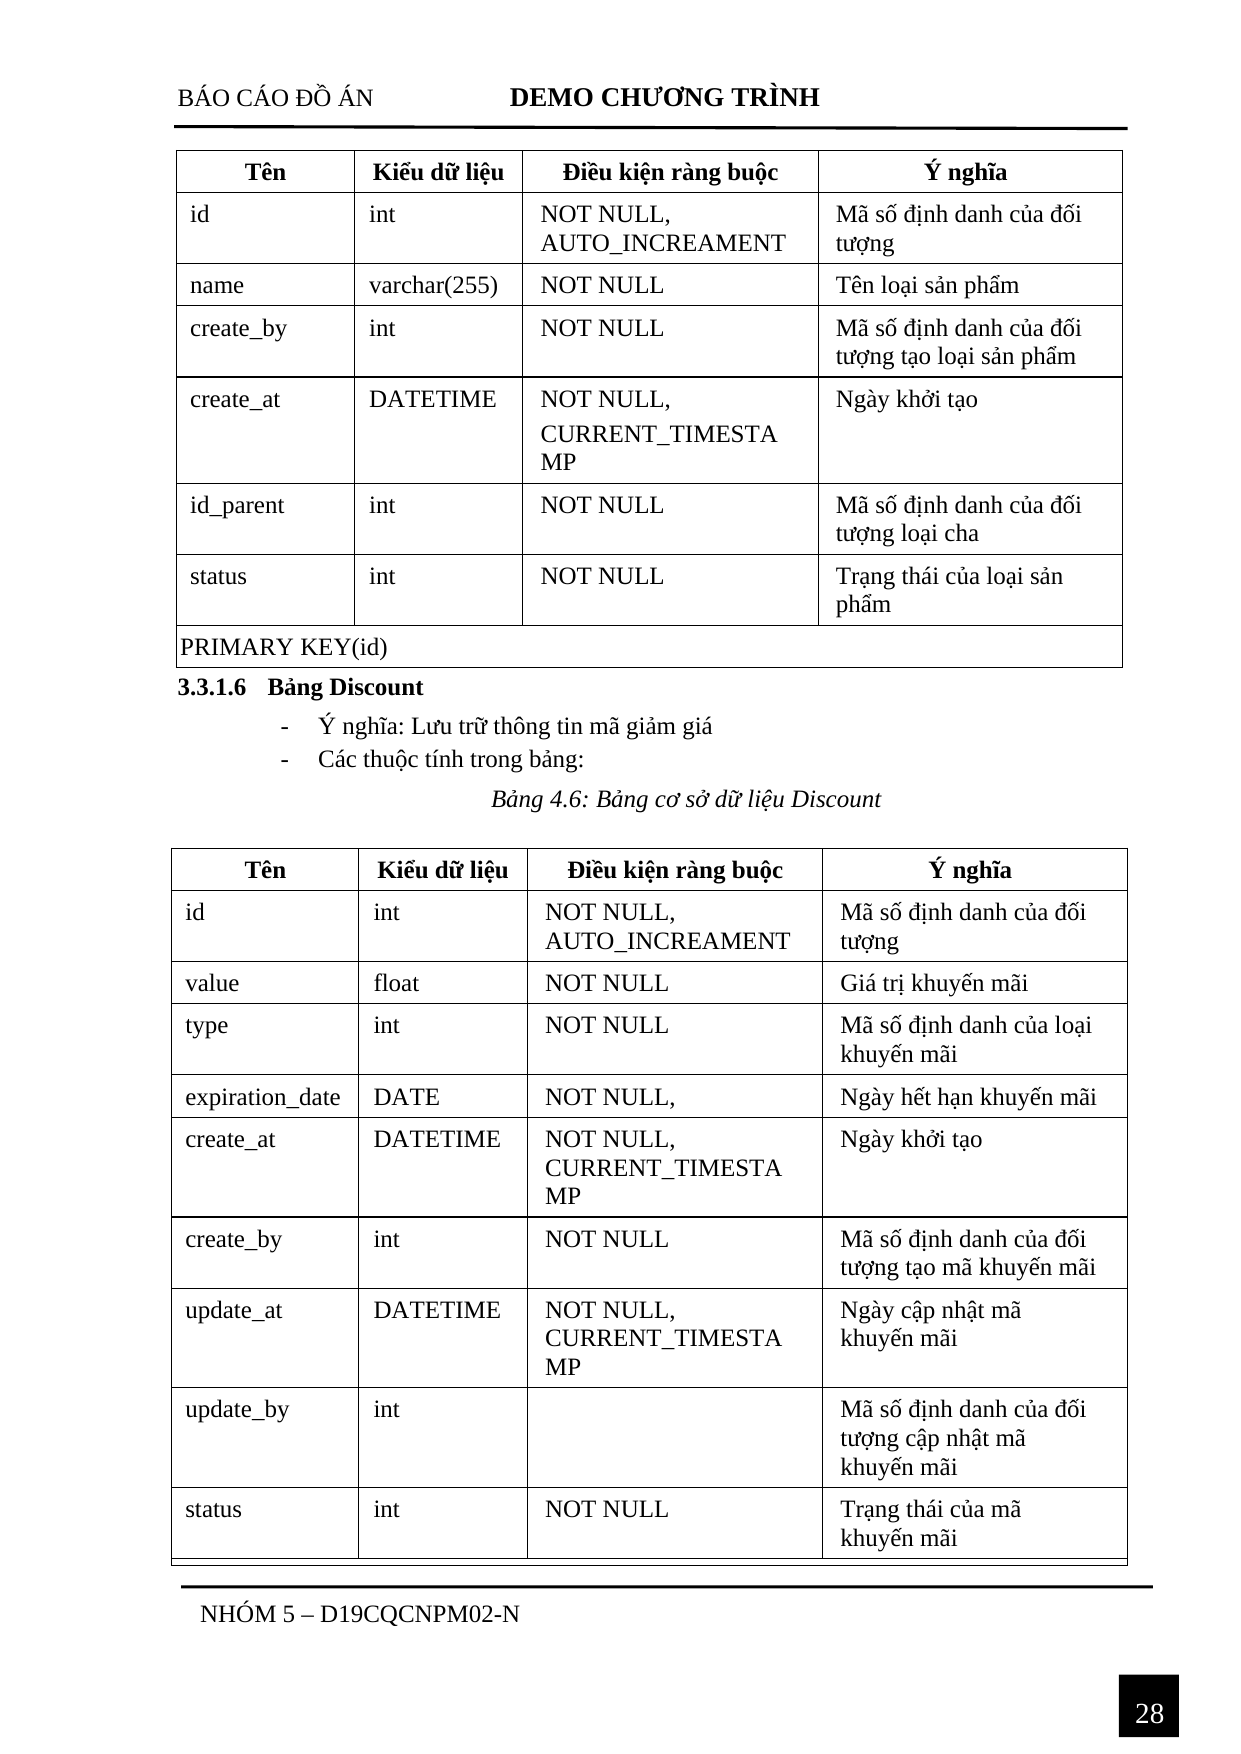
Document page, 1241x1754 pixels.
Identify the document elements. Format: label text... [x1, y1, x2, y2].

table_header Tên [172, 849, 358, 890]
table_cell NOT NULL [523, 306, 818, 376]
table_cell create_at [177, 378, 354, 482]
table_cell DATETIME [355, 378, 522, 482]
table_cell int [359, 891, 527, 961]
table_cell int [355, 484, 522, 553]
table_cell int [359, 1218, 527, 1287]
table_header Tên [177, 151, 354, 192]
table_cell NOT NULL [528, 1004, 822, 1074]
table_cell NOT NULL [523, 264, 818, 305]
table_cell Mã số định danh của đối tượng tạo mã khuyến mãi [823, 1218, 1127, 1287]
table_cell NOT NULL, AUTO_INCREAMENT [528, 891, 822, 961]
table_header Ý nghĩa [823, 849, 1127, 890]
table_cell NOT NULL, CURRENT_TIMESTAMP [528, 1289, 822, 1387]
table_cell NOT NULL, CURRENT_TIMESTAMP [528, 1118, 822, 1216]
table_header Kiểu dữ liệu [355, 151, 522, 192]
table_cell value [172, 962, 358, 1003]
table_cell DATETIME [359, 1289, 527, 1387]
list Ý nghĩa: Lưu trữ thông tin mã giảm giá [280, 711, 1122, 740]
table_cell Mã số định danh của đối tượng tạo loại sản phẩm [819, 306, 1122, 376]
table_cell expiration_date [172, 1075, 358, 1117]
table_cell Ngày cập nhật mã khuyến mãi [823, 1289, 1127, 1387]
table_cell type [172, 1004, 358, 1074]
table_header Kiểu dữ liệu [359, 849, 527, 890]
table_cell status [172, 1488, 358, 1558]
table_cell name [177, 264, 354, 305]
table_cell create_at [172, 1118, 358, 1216]
table_cell Trạng thái của mã khuyến mãi [823, 1488, 1127, 1558]
table_header Điều kiện ràng buộc [528, 849, 822, 890]
table_cell [528, 1388, 822, 1487]
table_cell int [355, 306, 522, 376]
table_cell id [177, 193, 354, 263]
table_cell int [355, 555, 522, 624]
table_cell Mã số định danh của đối tượng cập nhật mã khuyến mãi [823, 1388, 1127, 1487]
table_cell Ngày khởi tạo [819, 378, 1122, 482]
table_cell id_parent [177, 484, 354, 553]
table_cell Trạng thái của loại sản phẩm [819, 555, 1122, 624]
table_cell NOT NULL [528, 1488, 822, 1558]
table_cell Ngày hết hạn khuyến mãi [823, 1075, 1127, 1117]
table_cell id [172, 891, 358, 961]
table_cell Giá trị khuyến mãi [823, 962, 1127, 1003]
table_cell NOT NULL, CURRENT_TIMESTAMP [523, 378, 818, 482]
table_cell int [355, 193, 522, 263]
table_cell int [359, 1488, 527, 1558]
table_cell NOT NULL [523, 555, 818, 624]
table_cell update_at [172, 1289, 358, 1387]
table_header Điều kiện ràng buộc [523, 151, 818, 192]
table_cell Mã số định danh của đối tượng [819, 193, 1122, 263]
table_cell create_by [172, 1218, 358, 1287]
table_cell Mã số định danh của đối tượng [823, 891, 1127, 961]
table_cell Tên loại sản phẩm [819, 264, 1122, 305]
table_cell create_by [177, 306, 354, 376]
table_cell NOT NULL, [528, 1075, 822, 1117]
table_cell varchar(255) [355, 264, 522, 305]
table_cell PRIMARY KEY(id) [177, 626, 1122, 667]
table_cell Mã số định danh của loại khuyến mãi [823, 1004, 1127, 1074]
table_cell Mã số định danh của đối tượng loại cha [819, 484, 1122, 553]
table_cell status [177, 555, 354, 624]
table_cell float [359, 962, 527, 1003]
table_cell NOT NULL [528, 1218, 822, 1287]
list Các thuộc tính trong bảng: [280, 744, 1122, 773]
table_cell DATE [359, 1075, 527, 1117]
table_cell int [359, 1004, 527, 1074]
table_cell int [359, 1388, 527, 1487]
table_cell Ngày khởi tạo [823, 1118, 1127, 1216]
table_cell NOT NULL [528, 962, 822, 1003]
table_cell DATETIME [359, 1118, 527, 1216]
table_cell update_by [172, 1388, 358, 1487]
text Bảng .: Bảng cơ sở dữ liệu Discount [252, 784, 1122, 812]
subtitle Bảng Discount [177, 672, 1122, 701]
table_cell NOT NULL, AUTO_INCREAMENT [523, 193, 818, 263]
table_header Ý nghĩa [819, 151, 1122, 192]
table_cell NOT NULL [523, 484, 818, 553]
